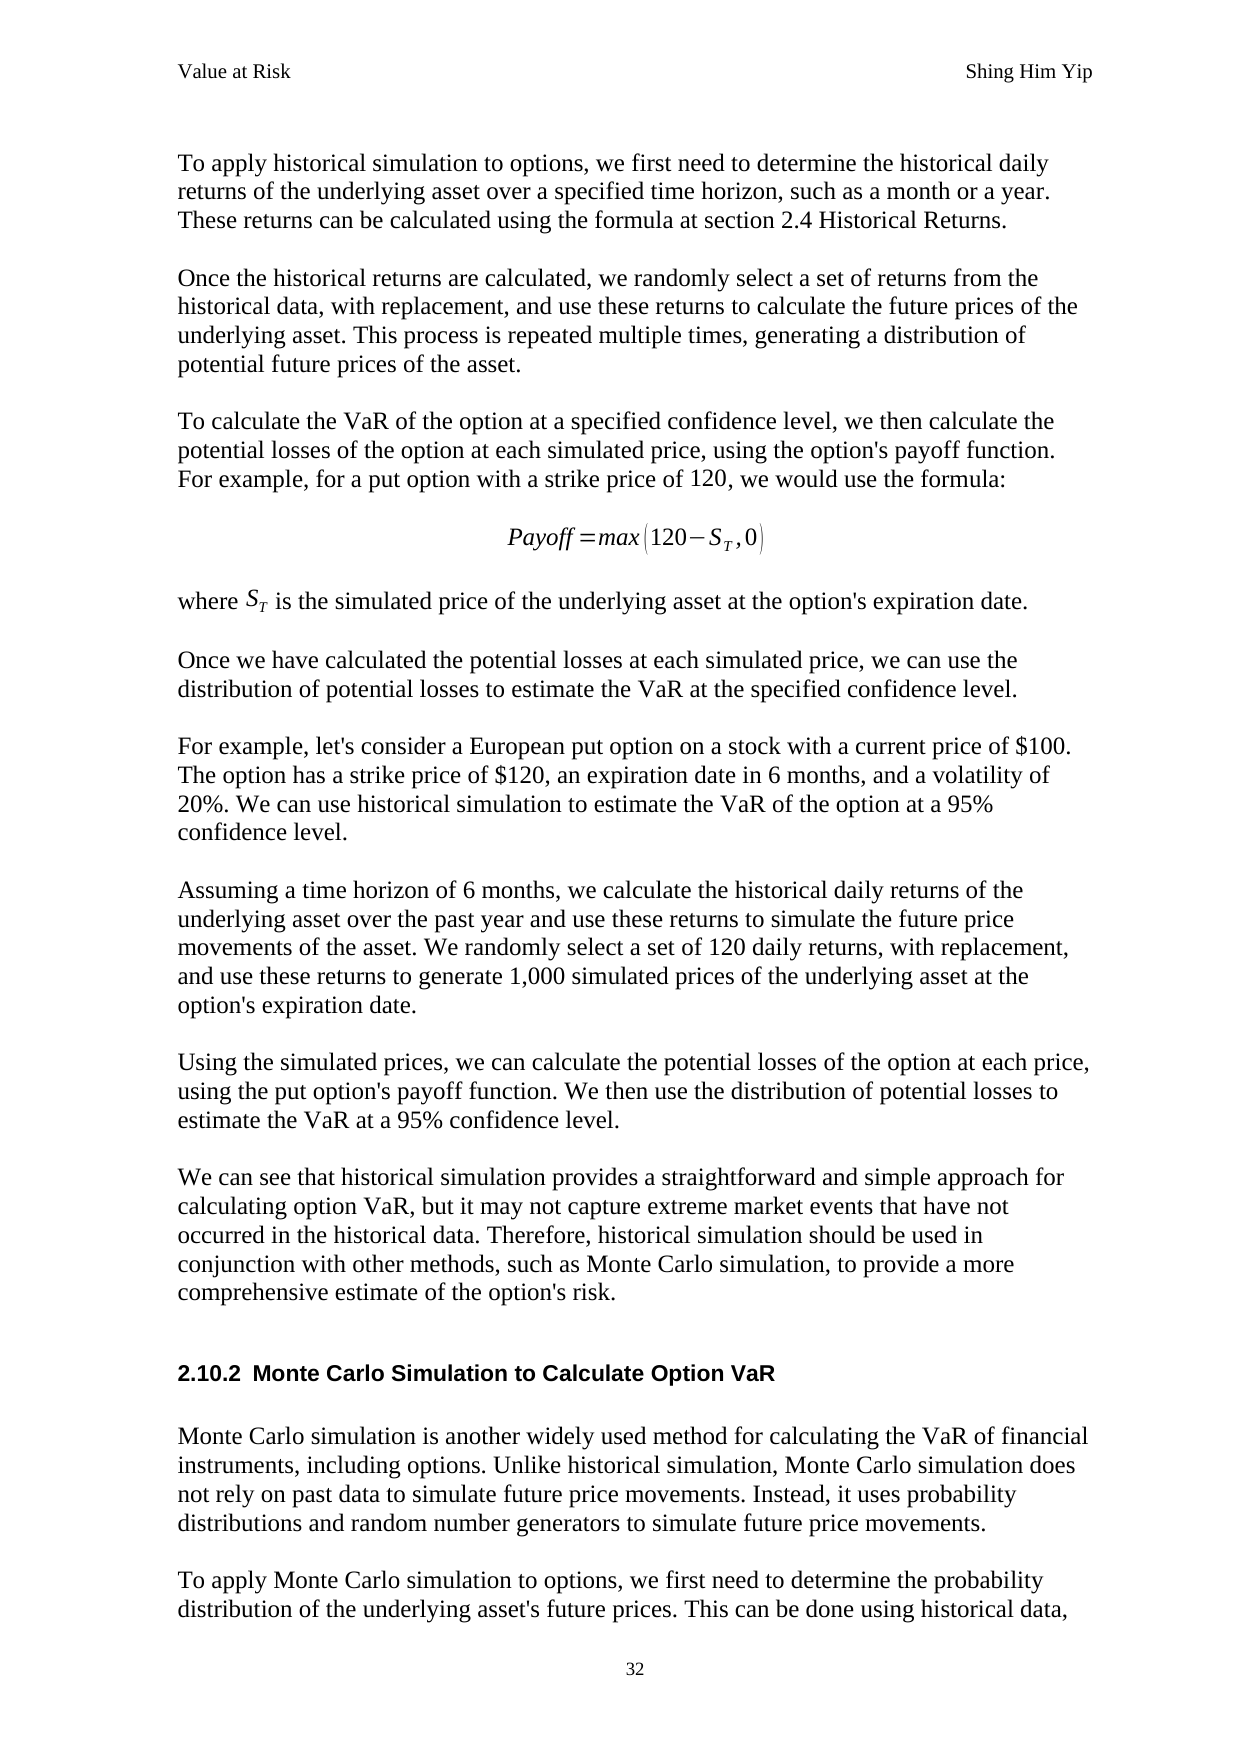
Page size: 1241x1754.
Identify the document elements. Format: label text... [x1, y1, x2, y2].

text Assuming a time horizon of 6 months, we calculate the historical daily returns of the underlying asset over the past year and use these returns to simulate the future price movements of the asset. We randomly select a set of 120 daily returns, with replacement, and use these returns to generate 1,000 simulated prices of the underlying asset at the option's expiration date. [177, 875, 1092, 1019]
text Once the historical returns are calculated, we randomly select a set of returns from the historical data, with replacement, and use these returns to calculate the future prices of the underlying asset. This process is repeated multiple times, generating a distribution of potential future prices of the asset. [177, 263, 1092, 378]
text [177, 1565, 1092, 1623]
subtitle Monte Carlo Simulation to Calculate Option VaR [177, 1360, 1092, 1386]
text We can see that historical simulation provides a straightforward and simple approach for calculating option VaR, but it may not capture extreme market events that have not occurred in the historical data. Therefore, historical simulation should be used in conjunction with other methods, such as Monte Carlo simulation, to provide a more comprehensive estimate of the option's risk. [177, 1162, 1092, 1306]
text To calculate the VaR of the option at a specified confidence level, we then calculate the potential losses of the option at each simulated price, using the option's payoff function. For example, for a put option with a strike price of , we would use the formula: [177, 406, 1092, 493]
text Monte Carlo simulation is another widely used method for calculating the VaR of financial instruments, including options. Unlike historical simulation, Monte Carlo simulation does not rely on past data to simulate future price movements. Instead, it uses probability distributions and random number generators to simulate future price movements. [177, 1421, 1092, 1536]
text where is the simulated price of the underlying asset at the option's expiration date. [177, 585, 1092, 616]
text For example, let's consider a European put option on a stock with a current price of $100. The option has a strike price of $120, an expiration date in 6 months, and a volatility of 20%. We can use historical simulation to estimate the VaR of the option at a 95% confidence level. [177, 731, 1092, 846]
text Using the simulated prices, we can calculate the potential losses of the option at each price, using the put option's payoff function. We then use the distribution of potential losses to estimate the VaR at a 95% confidence level. [177, 1047, 1092, 1134]
text To apply historical simulation to options, we first need to determine the historical daily returns of the underlying asset over a specified time horizon, such as a month or a year. These returns can be calculated using the formula at section 2.4 Historical Returns. [177, 148, 1092, 234]
text Once we have calculated the potential losses at each simulated price, we can use the distribution of potential losses to estimate the VaR at the specified confidence level. [177, 645, 1092, 702]
